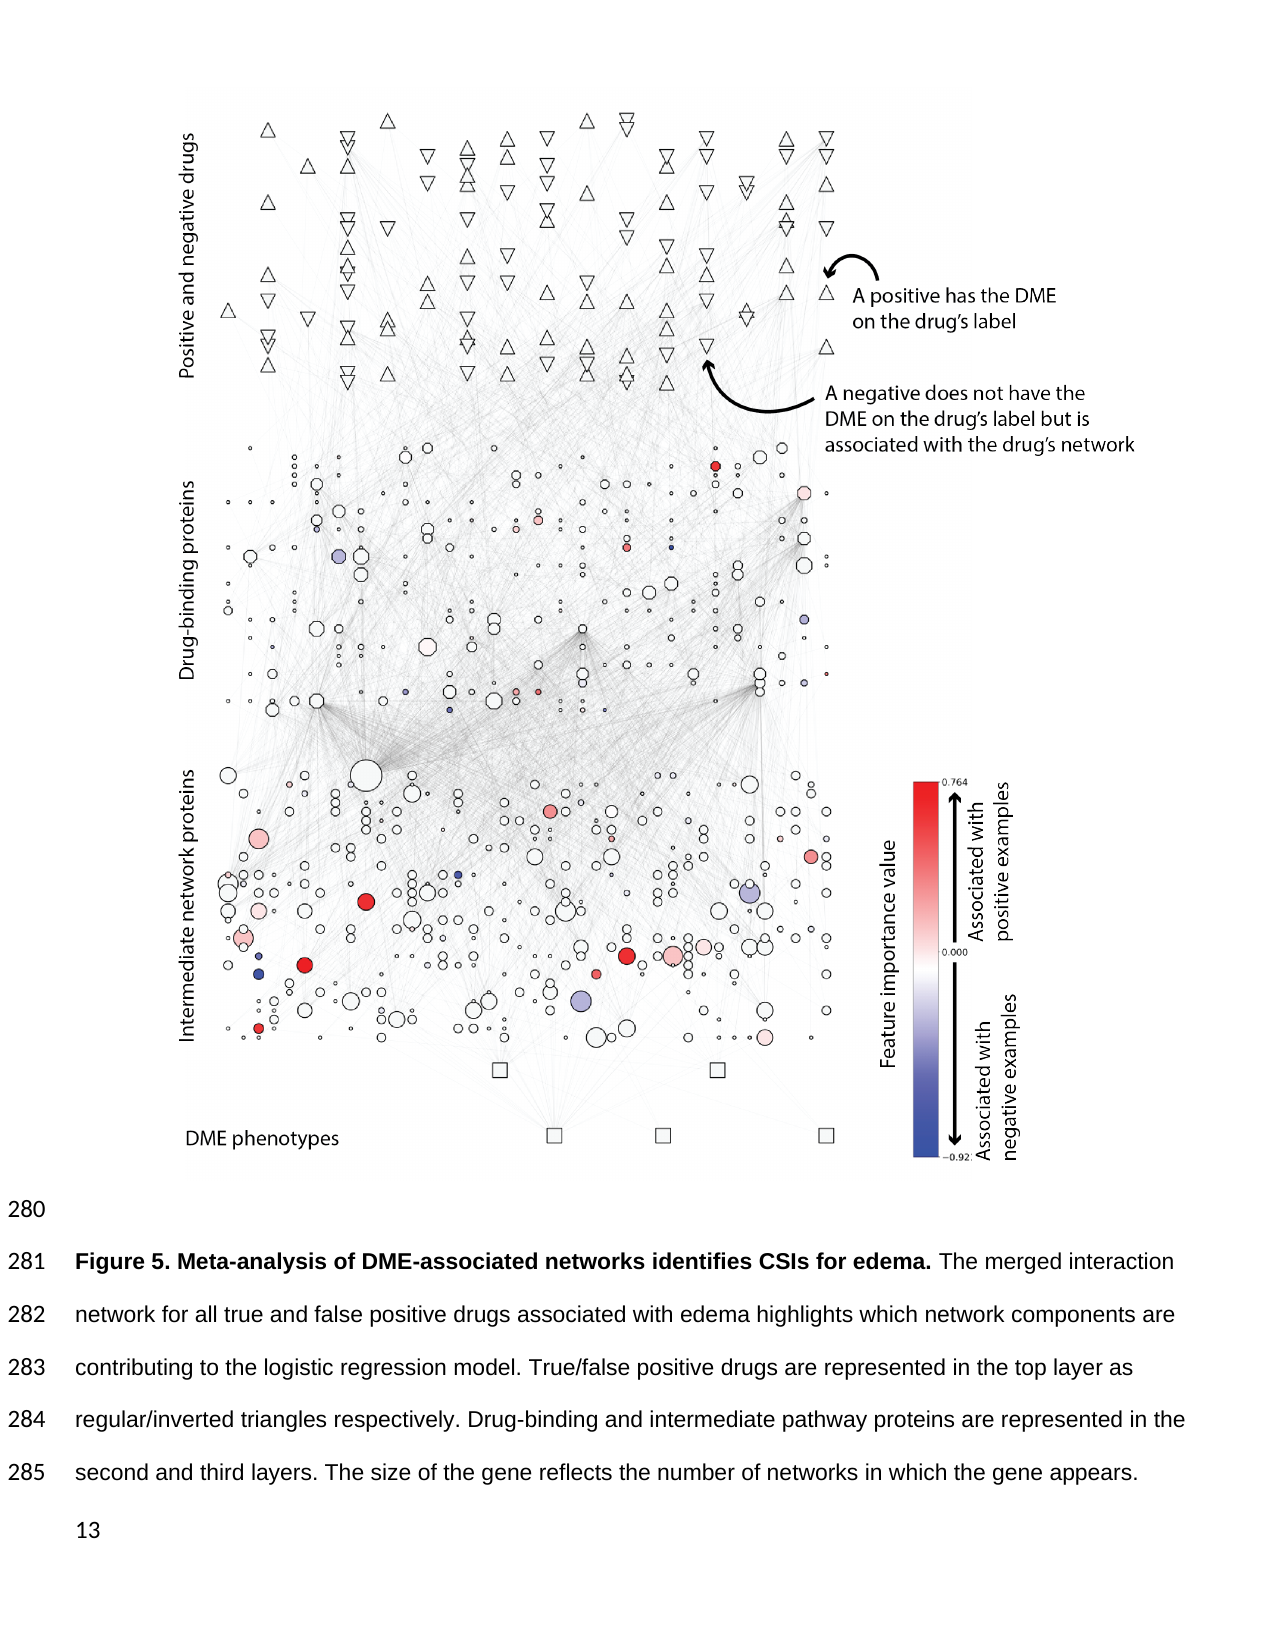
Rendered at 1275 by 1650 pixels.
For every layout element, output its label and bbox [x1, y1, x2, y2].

picture [140, 75, 1135, 1218]
text [75, 1248, 1200, 1485]
